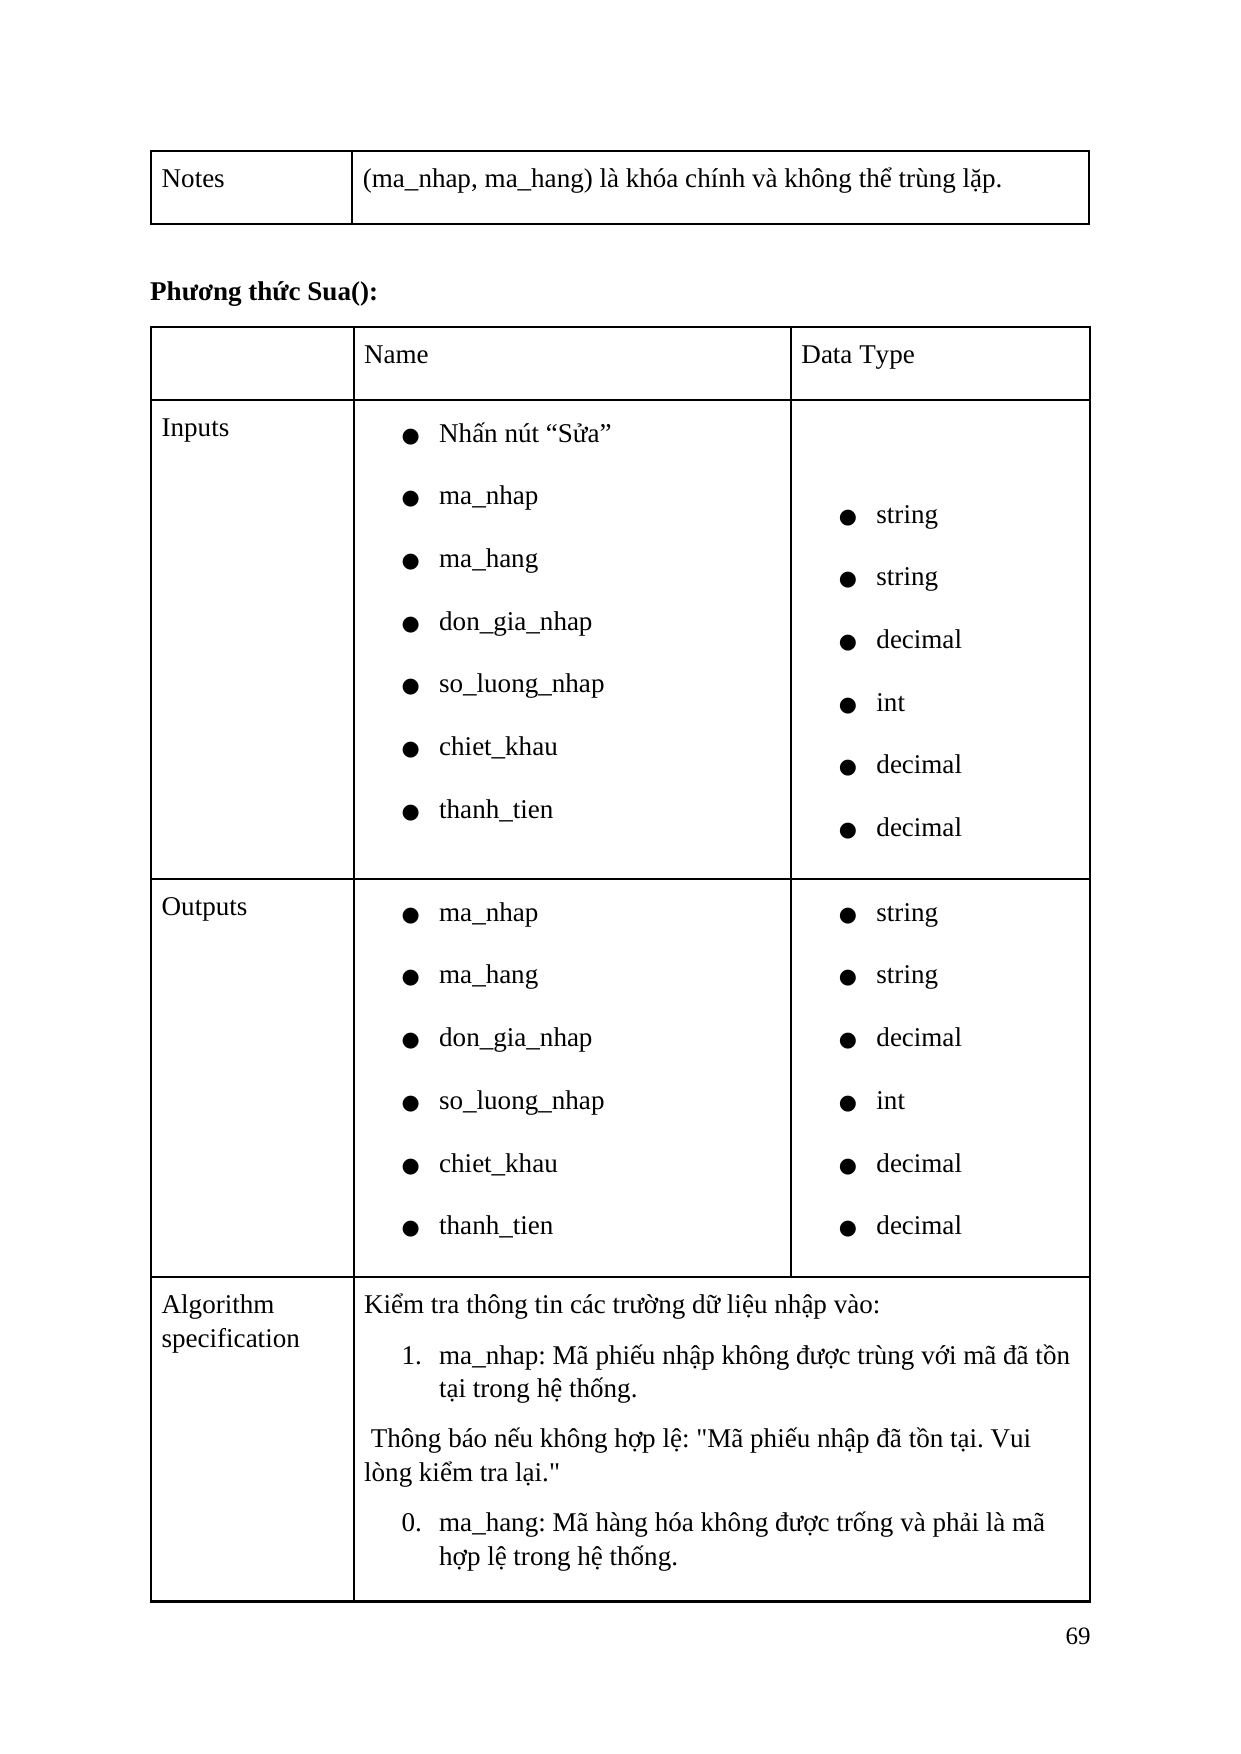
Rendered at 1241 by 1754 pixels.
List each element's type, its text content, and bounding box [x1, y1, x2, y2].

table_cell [152, 1278, 353, 1600]
table_cell Outputs [152, 880, 353, 1276]
table_cell string string decimal int decimal decimal [792, 401, 1089, 878]
table_cell Notes [152, 152, 351, 223]
table_header Data Type [792, 328, 1089, 399]
table_header Name [355, 328, 790, 399]
table_cell string string decimal int decimal decimal [792, 880, 1089, 1276]
table_cell (ma_nhap, ma_hang) là khóa chính và không thể trùng lặp. [353, 152, 1088, 223]
table_cell Nhấn nút “Sửa” ma_nhap ma_hang don_gia_nhap so_luong_nhap chiet_khau thanh_tien [355, 401, 790, 878]
table_header [152, 328, 353, 399]
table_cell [355, 1278, 1089, 1600]
text Phương thức Sua(): [150, 275, 1090, 306]
table_cell Inputs [152, 401, 353, 878]
table_cell ma_nhap ma_hang don_gia_nhap so_luong_nhap chiet_khau thanh_tien [355, 880, 790, 1276]
